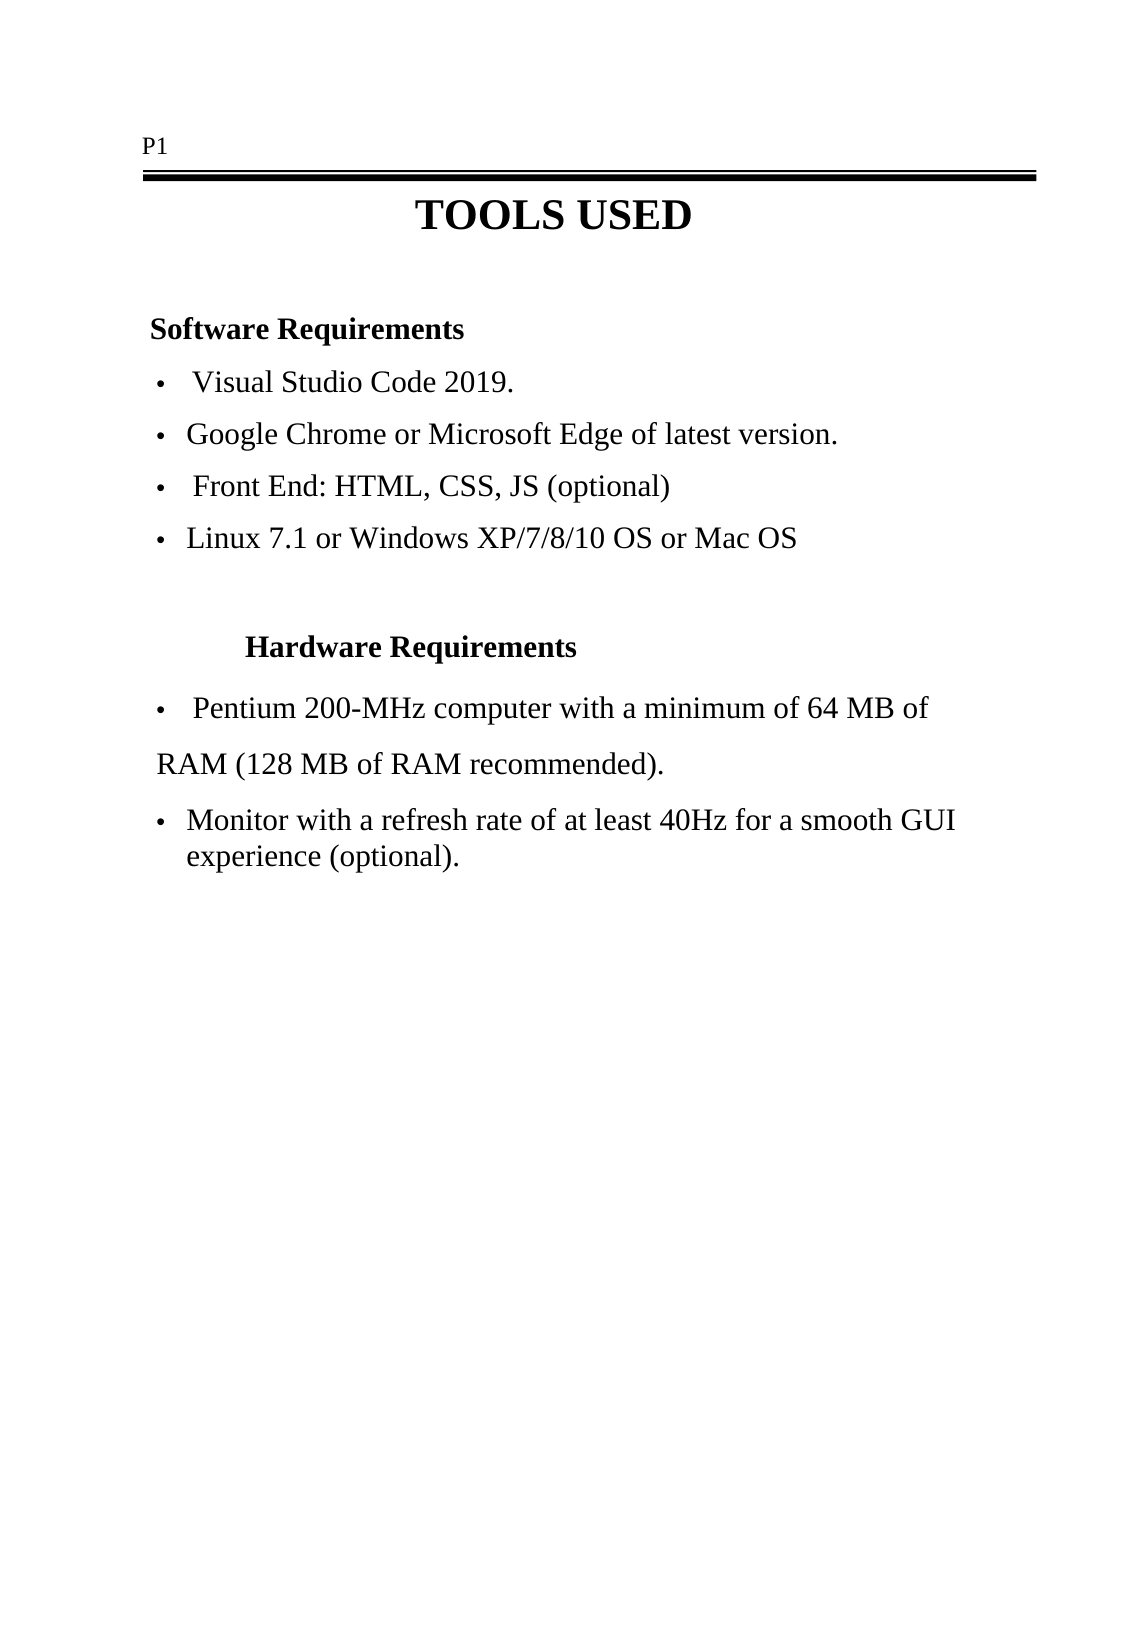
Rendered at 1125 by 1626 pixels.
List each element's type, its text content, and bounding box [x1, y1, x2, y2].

subtitle TOOLS USED [339, 188, 1019, 238]
list Visual Studio Code 2019. [156, 363, 1085, 399]
list Monitor with a refresh rate of at least 40Hz for a smooth GUI experience (optional). [156, 801, 1085, 873]
subtitle Hardware Requirements [142, 628, 1085, 664]
list Front End: HTML, CSS, JS (optional) [156, 467, 1085, 503]
list Google Chrome or Microsoft Edge of latest version. [156, 415, 1085, 451]
subtitle Software Requirements [149, 310, 1085, 346]
list Linux 7.1 or Windows XP/7/8/10 OS or Mac OS [156, 519, 1085, 555]
list Pentium 200-MHz computer with a minimum of 64 MB of RAM (128 MB of RAM recommended). [156, 689, 1036, 781]
